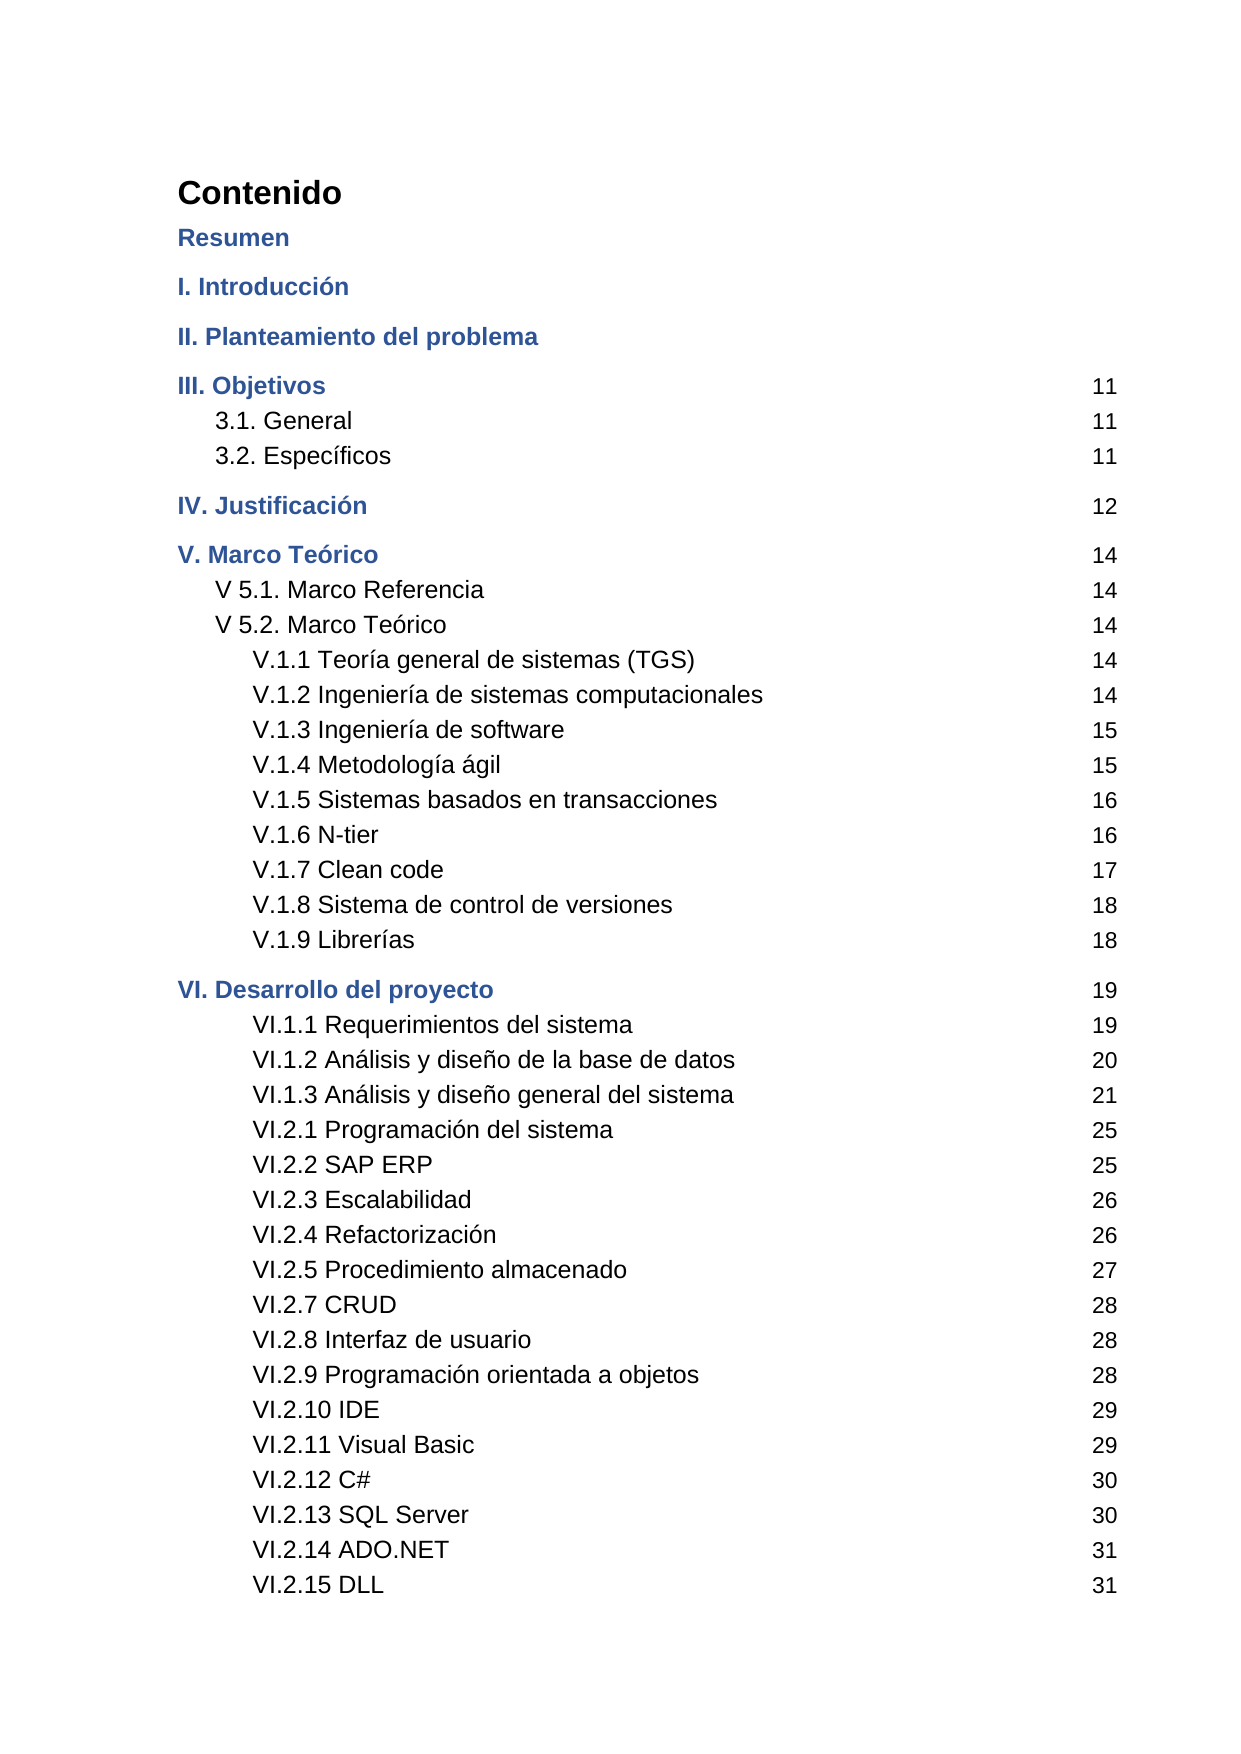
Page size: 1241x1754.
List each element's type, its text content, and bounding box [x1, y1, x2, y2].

text Contenido [177, 173, 1092, 211]
